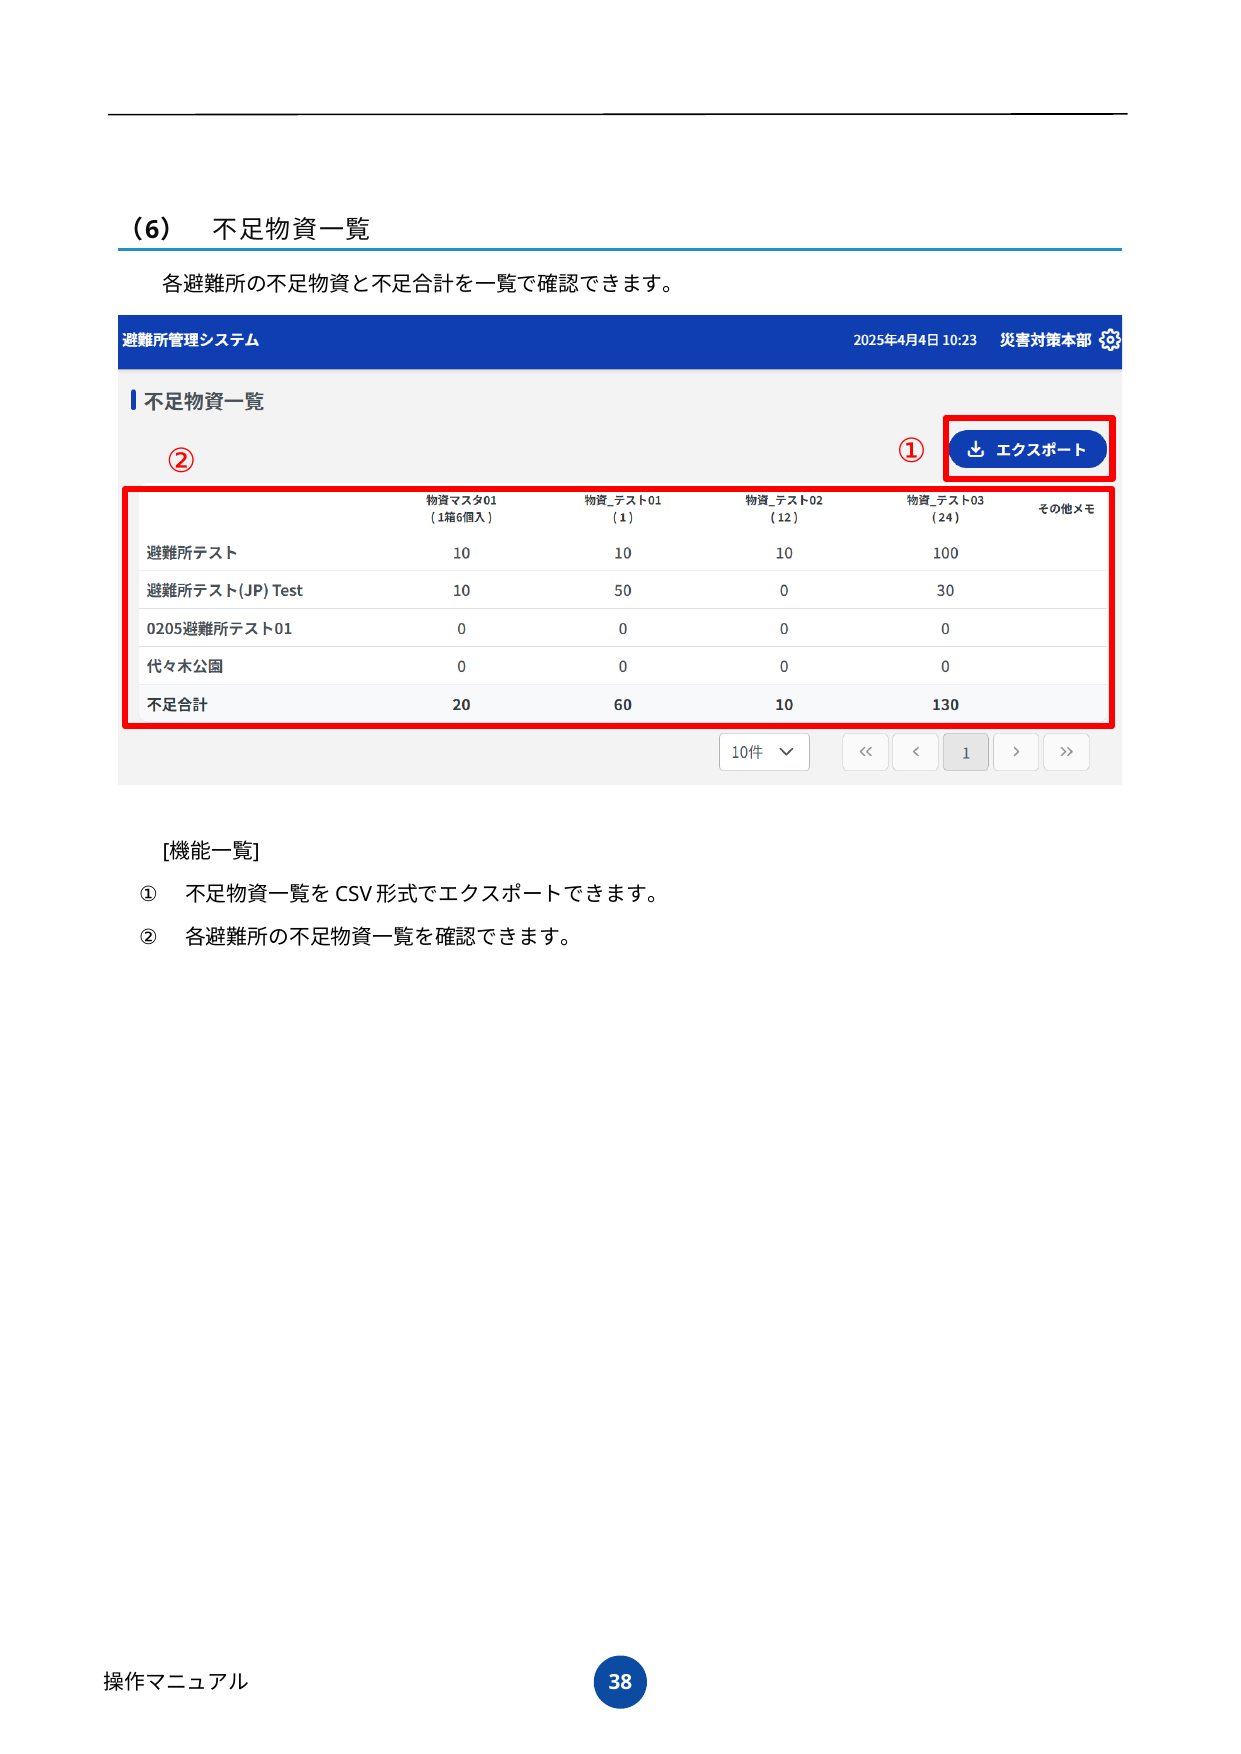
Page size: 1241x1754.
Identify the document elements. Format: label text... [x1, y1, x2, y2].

picture [118, 315, 1123, 785]
text 各避難所の不足物資と不足合計を一覧で確認できます。 [162, 262, 1122, 299]
list 各避難所の不足物資一覧を確認できます。 [139, 915, 1122, 952]
text [機能一覧] [118, 834, 1122, 865]
list 不足物資一覧をCSV形式でエクスポートできます。 [139, 871, 1122, 908]
subtitle 不足物資一覧 [118, 210, 1122, 248]
